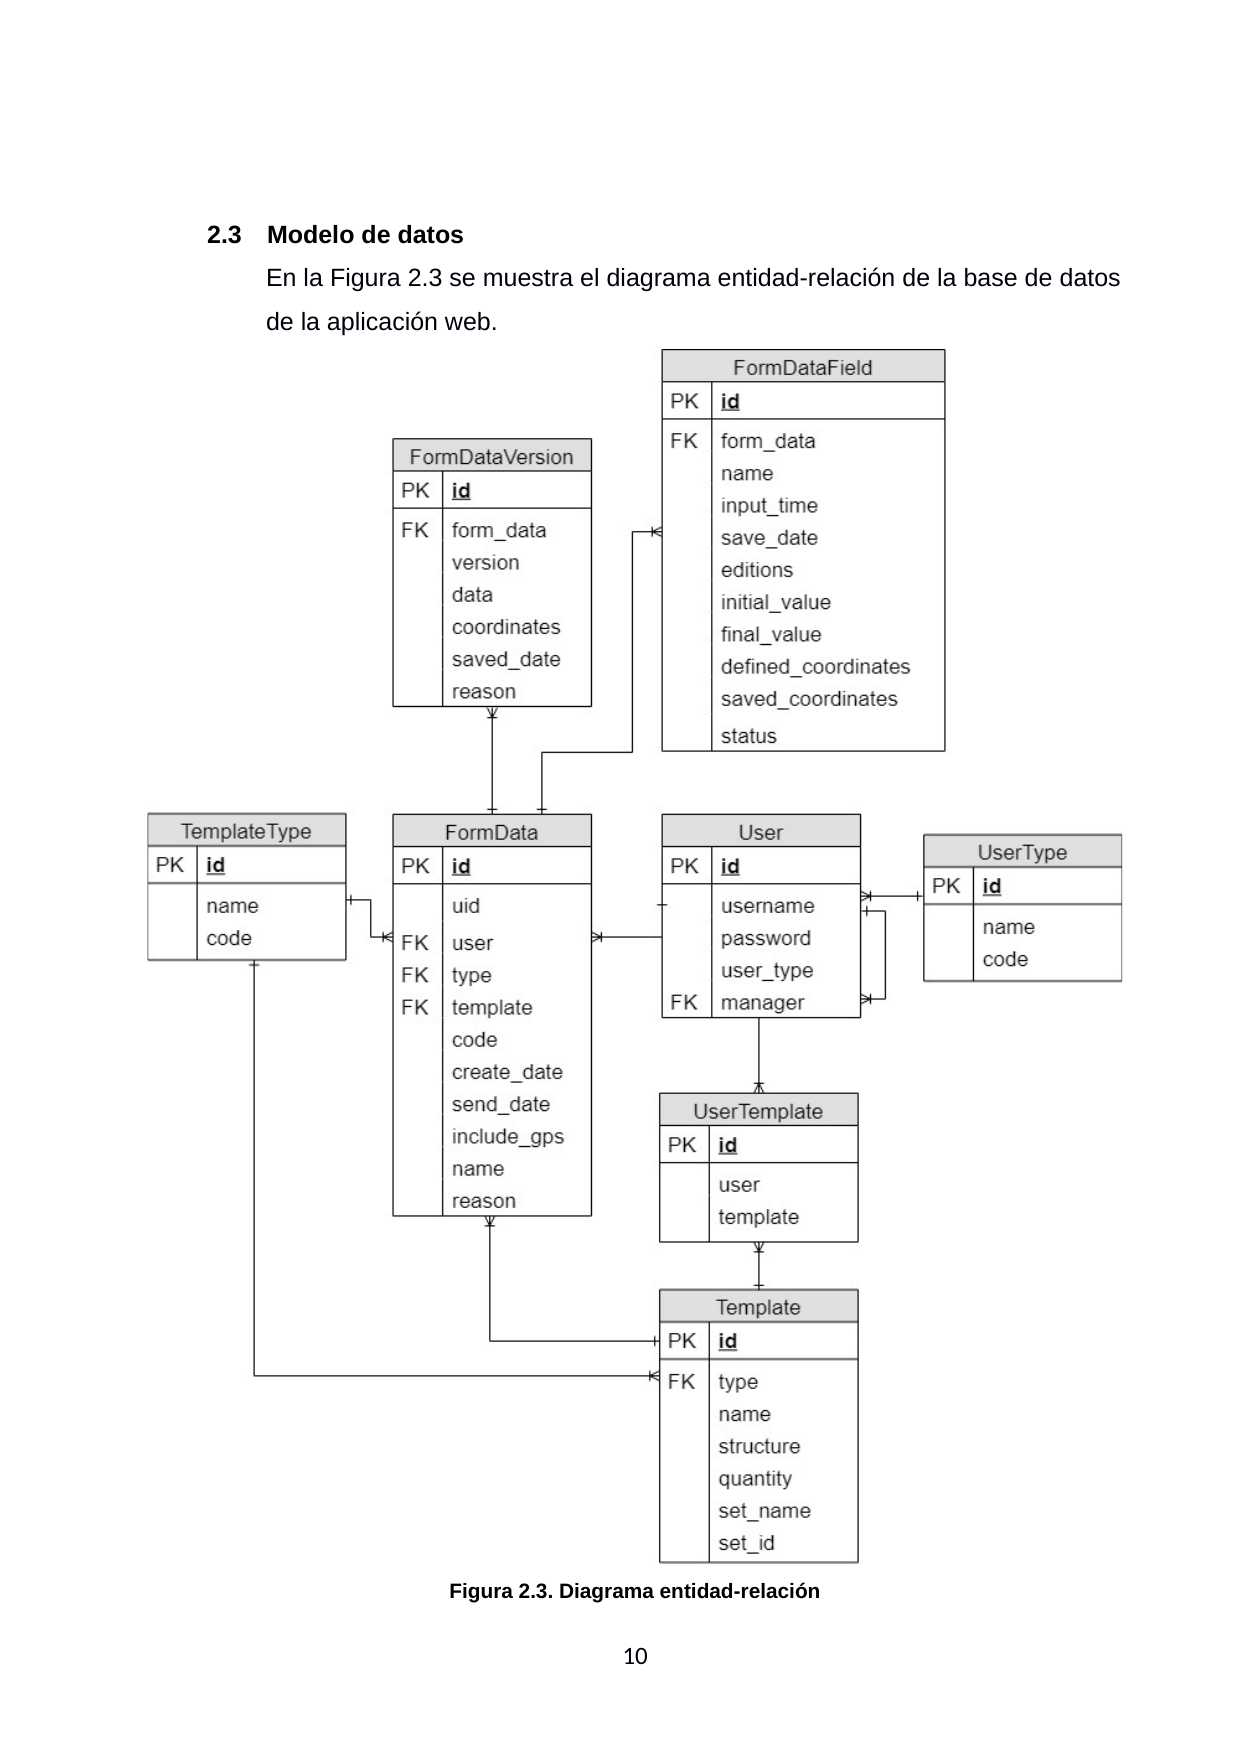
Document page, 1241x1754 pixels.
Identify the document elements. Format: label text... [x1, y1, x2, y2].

picture [147, 349, 1123, 1565]
subtitle Modelo de datos [207, 220, 1122, 249]
text En la Figura 2.3 se muestra el diagrama entidad-relación de la base de datos de la aplicación web. [266, 263, 1122, 335]
text Figura 2.3. Diagrama entidad-relación [148, 1579, 1122, 1603]
